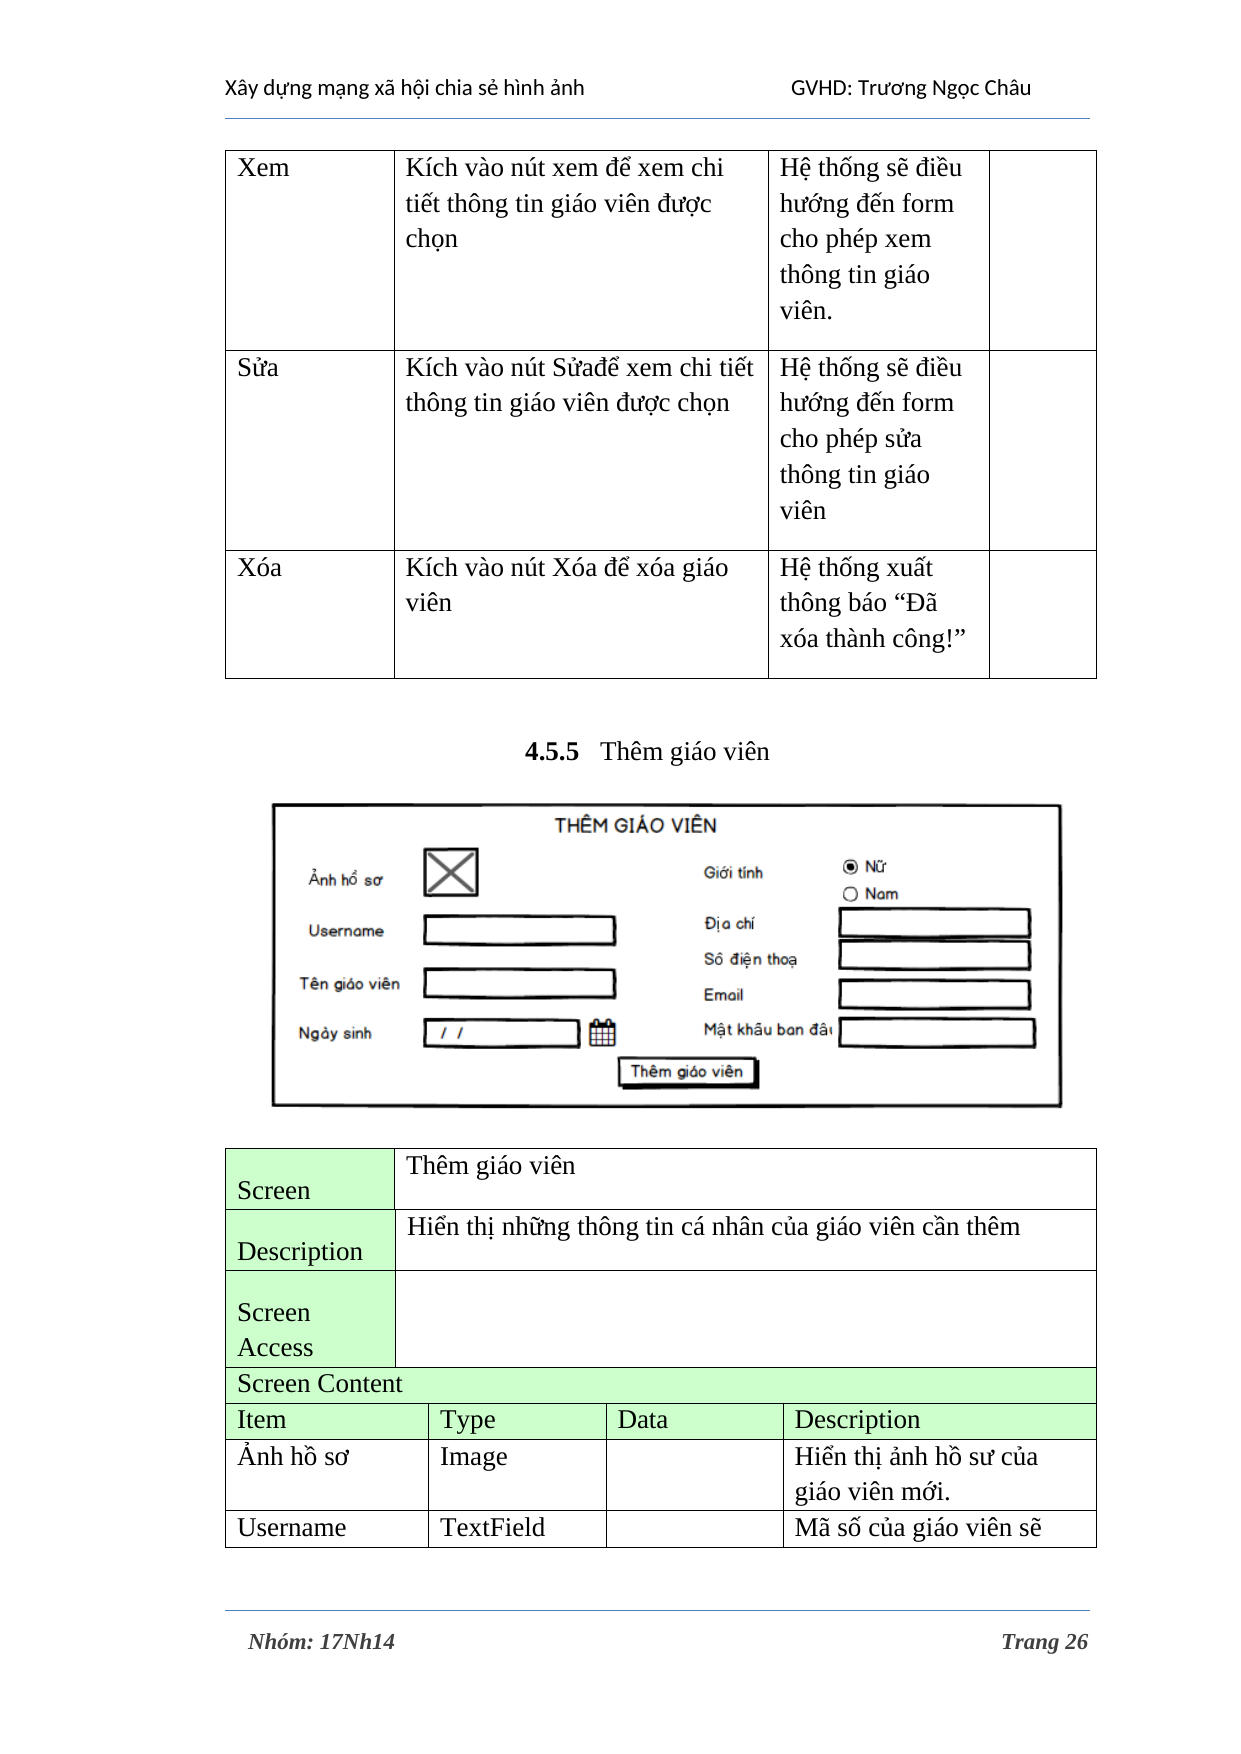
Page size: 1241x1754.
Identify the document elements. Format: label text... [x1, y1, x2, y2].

table_cell Hệ thống sẽ điều hướng đến form cho phép xem thông tin giáo viên. [769, 151, 989, 350]
table_cell Data [607, 1404, 783, 1439]
table_cell Kích vào nút Sửađể xem chi tiết thông tin giáo viên được chọn [395, 351, 768, 549]
table_cell Image [429, 1440, 606, 1510]
table_cell Ảnh hồ sơ [226, 1440, 428, 1510]
picture [262, 792, 1075, 1123]
table_cell Kích vào nút xem để xem chi tiết thông tin giáo viên được chọn [395, 151, 768, 350]
table_header Thêm giáo viên [395, 1149, 1096, 1209]
table_cell Sửa [226, 351, 394, 549]
table_cell Hiển thị những thông tin cá nhân của giáo viên cần thêm [396, 1210, 1096, 1270]
table_cell Hiển thị ảnh hồ sư của giáo viên mới. [784, 1440, 1096, 1510]
table_cell Screen Content [226, 1368, 1096, 1403]
table_cell Hệ thống sẽ điều hướng đến form cho phép sửa thông tin giáo viên [769, 351, 989, 549]
table_cell Screen Access [226, 1271, 395, 1367]
table_cell [990, 151, 1096, 350]
list Thêm giáo viên [525, 736, 1090, 767]
table_cell Description [226, 1210, 395, 1270]
table_cell [990, 551, 1096, 678]
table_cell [784, 1511, 1096, 1547]
table_cell Xem [226, 151, 394, 350]
table_cell Xóa [226, 551, 394, 678]
table_cell TextField [429, 1511, 606, 1547]
table_cell [607, 1511, 783, 1547]
table_cell Type [429, 1404, 606, 1439]
table_cell [607, 1440, 783, 1510]
table_cell Description [784, 1404, 1096, 1439]
table_cell Kích vào nút Xóa để xóa giáo viên [395, 551, 768, 678]
table_cell [396, 1271, 1096, 1367]
table_cell Username [226, 1511, 428, 1547]
table_cell [990, 351, 1096, 549]
table_header Screen [226, 1149, 394, 1209]
table_cell Item [226, 1404, 428, 1439]
table_cell Hệ thống xuất thông báo “Đã xóa thành công!” [769, 551, 989, 678]
